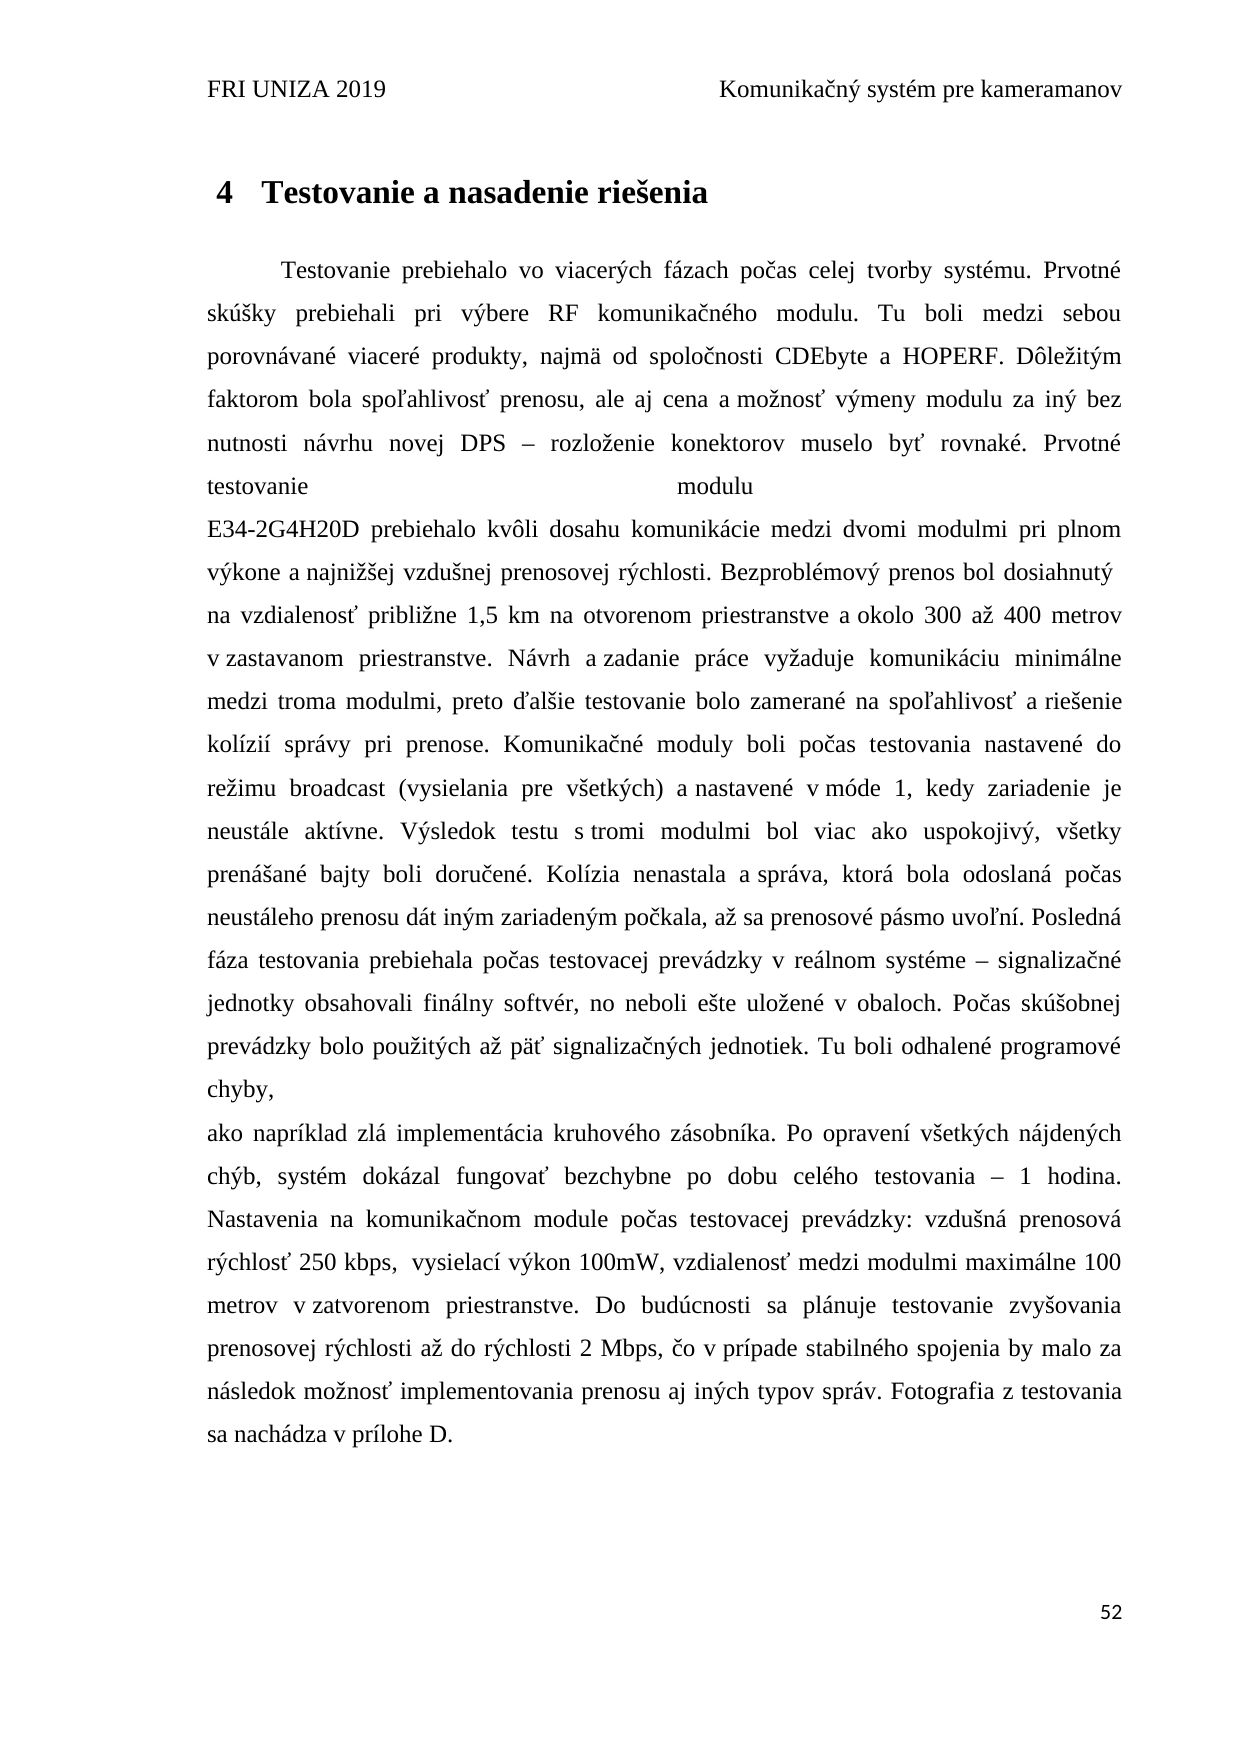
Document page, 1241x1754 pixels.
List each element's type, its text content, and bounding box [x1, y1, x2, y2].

text Testovanie prebiehalo vo viacerých fázach počas celej tvorby systému. Prvotné skúšky prebiehali pri výbere RF komunikačného modulu. Tu boli medzi sebou porovnávané viaceré produkty, najmä od spoločnosti CDEbyte a HOPERF. Dôležitým faktorom bola spoľahlivosť prenosu, ale aj cena a možnosť výmeny modulu za iný bez nutnosti návrhu novej DPS – rozloženie konektorov muselo byť rovnaké. Prvotné testovanie modulu E34-2G4H20D prebiehalo kvôli dosahu komunikácie medzi dvomi modulmi pri plnom výkone a najnižšej vzdušnej prenosovej rýchlosti. Bezproblémový prenos bol dosiahnutý na vzdialenosť približne 1,5 km na otvorenom priestranstve a okolo 300 až 400 metrov v zastavanom priestranstve. Návrh a zadanie práce vyžaduje komunikáciu minimálne medzi troma modulmi, preto ďalšie testovanie bolo zamerané na spoľahlivosť a riešenie kolízií správy pri prenose. Komunikačné moduly boli počas testovania nastavené do režimu broadcast (vysielania pre všetkých) a nastavené v móde 1, kedy zariadenie je neustále aktívne. Výsledok testu s tromi modulmi bol viac ako uspokojivý, všetky prenášané bajty boli doručené. Kolízia nenastala a správa, ktorá bola odoslaná počas neustáleho prenosu dát iným zariadeným počkala, až sa prenosové pásmo uvoľní. Posledná fáza testovania prebiehala počas testovacej prevádzky v reálnom systéme – signalizačné jednotky obsahovali finálny softvér, no neboli ešte uložené v obaloch. Počas skúšobnej prevádzky bolo použitých až päť signalizačných jednotiek. Tu boli odhalené programové chyby, ako napríklad zlá implementácia kruhového zásobníka. Po opravení všetkých nájdených chýb, systém dokázal fungovať bezchybne po dobu celého testovania – 1 hodina. Nastavenia na komunikačnom module počas testovacej prevádzky: vzdušná prenosová rýchlosť 250 kbps, vysielací výkon 100mW, vzdialenosť medzi modulmi maximálne 100 metrov v zatvorenom priestranstve. Do budúcnosti sa plánuje testovanie zvyšovania prenosovej rýchlosti až do rýchlosti 2 Mbps, čo v prípade stabilného spojenia by malo za následok možnosť implementovania prenosu aj iných typov správ. Fotografia z testovania sa nachádza v prílohe D. [207, 255, 1122, 1448]
subtitle Testovanie a nasadenie riešenia [216, 173, 1122, 211]
